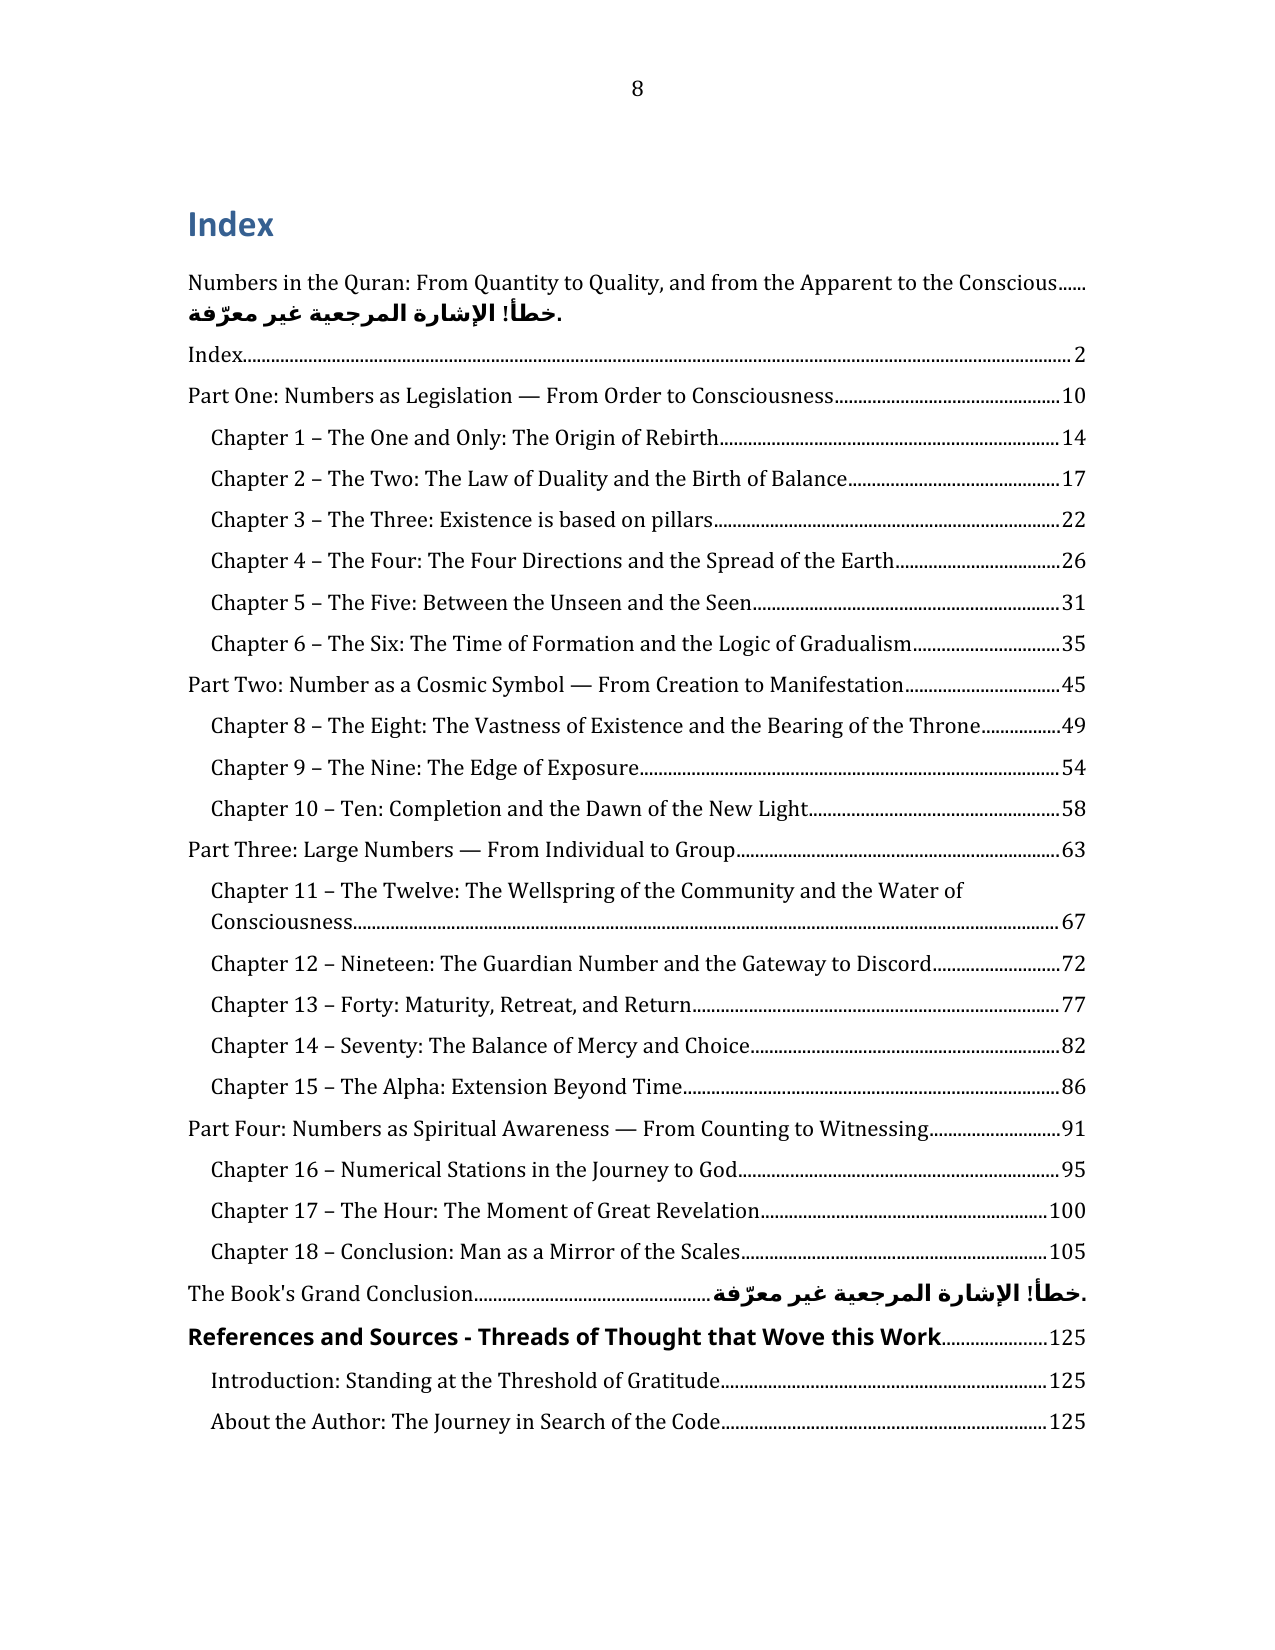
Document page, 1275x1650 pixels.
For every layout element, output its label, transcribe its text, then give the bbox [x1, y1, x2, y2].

text Part One: Numbers as Legislation — From Order to Consciousness 10 [187, 382, 1087, 409]
text About the Author: The Journey in Search of the Code 125 [210, 1408, 1087, 1435]
text Introduction: Standing at the Threshold of Gratitude 125 [210, 1367, 1087, 1394]
text Chapter 18 – Conclusion: Man as a Mirror of the Scales 105 [210, 1238, 1087, 1265]
text The Book's Grand Conclusion خطأ! الإشارة المرجعية غير معرّفة. [187, 1279, 1087, 1306]
text Part Two: Number as a Cosmic Symbol — From Creation to Manifestation 45 [187, 671, 1087, 698]
text Chapter 9 – The Nine: The Edge of Exposure 54 [210, 753, 1087, 780]
text Chapter 15 – The Alpha: Extension Beyond Time 86 [210, 1073, 1087, 1100]
text Chapter 4 – The Four: The Four Directions and the Spread of the Earth 26 [210, 547, 1087, 574]
text Chapter 17 – The Hour: The Moment of Great Revelation 100 [210, 1197, 1087, 1223]
text Chapter 12 – Nineteen: The Guardian Number and the Gateway to Discord 72 [210, 949, 1087, 976]
text Chapter 8 – The Eight: The Vastness of Existence and the Bearing of the Throne 49 [210, 712, 1087, 739]
text Chapter 16 – Numerical Stations in the Journey to God 95 [210, 1155, 1087, 1182]
text Chapter 11 – The Twelve: The Wellspring of the Community and the Water of Consciousness 67 [210, 877, 1087, 935]
text Chapter 1 – The One and Only: The Origin of Rebirth 14 [210, 423, 1087, 450]
text Part Four: Numbers as Spiritual Awareness — From Counting to Witnessing 91 [187, 1114, 1087, 1141]
text Chapter 2 – The Two: The Law of Duality and the Birth of Balance 17 [210, 464, 1087, 491]
text Chapter 5 – The Five: Between the Unseen and the Seen 31 [210, 588, 1087, 615]
text Chapter 14 – Seventy: The Balance of Mercy and Choice 82 [210, 1032, 1087, 1058]
text Chapter 10 – Ten: Completion and the Dawn of the New Light 58 [210, 794, 1087, 821]
text Chapter 3 – The Three: Existence is based on pillars 22 [210, 506, 1087, 533]
text Index 2 [187, 341, 1087, 368]
text Numbers in the Quran: From Quantity to Quality, and from the Apparent to the Conscious خطأ! الإشارة المرجعية غير معرّفة. [187, 269, 1087, 326]
text References and Sources - Threads of Thought that Wove this Work 125 [187, 1320, 1087, 1352]
text Part Three: Large Numbers — From Individual to Group 63 [187, 836, 1087, 863]
text Chapter 13 – Forty: Maturity, Retreat, and Return 77 [210, 990, 1087, 1017]
subtitle Index [187, 200, 1087, 246]
text Chapter 6 – The Six: The Time of Formation and the Logic of Gradualism 35 [210, 629, 1087, 656]
